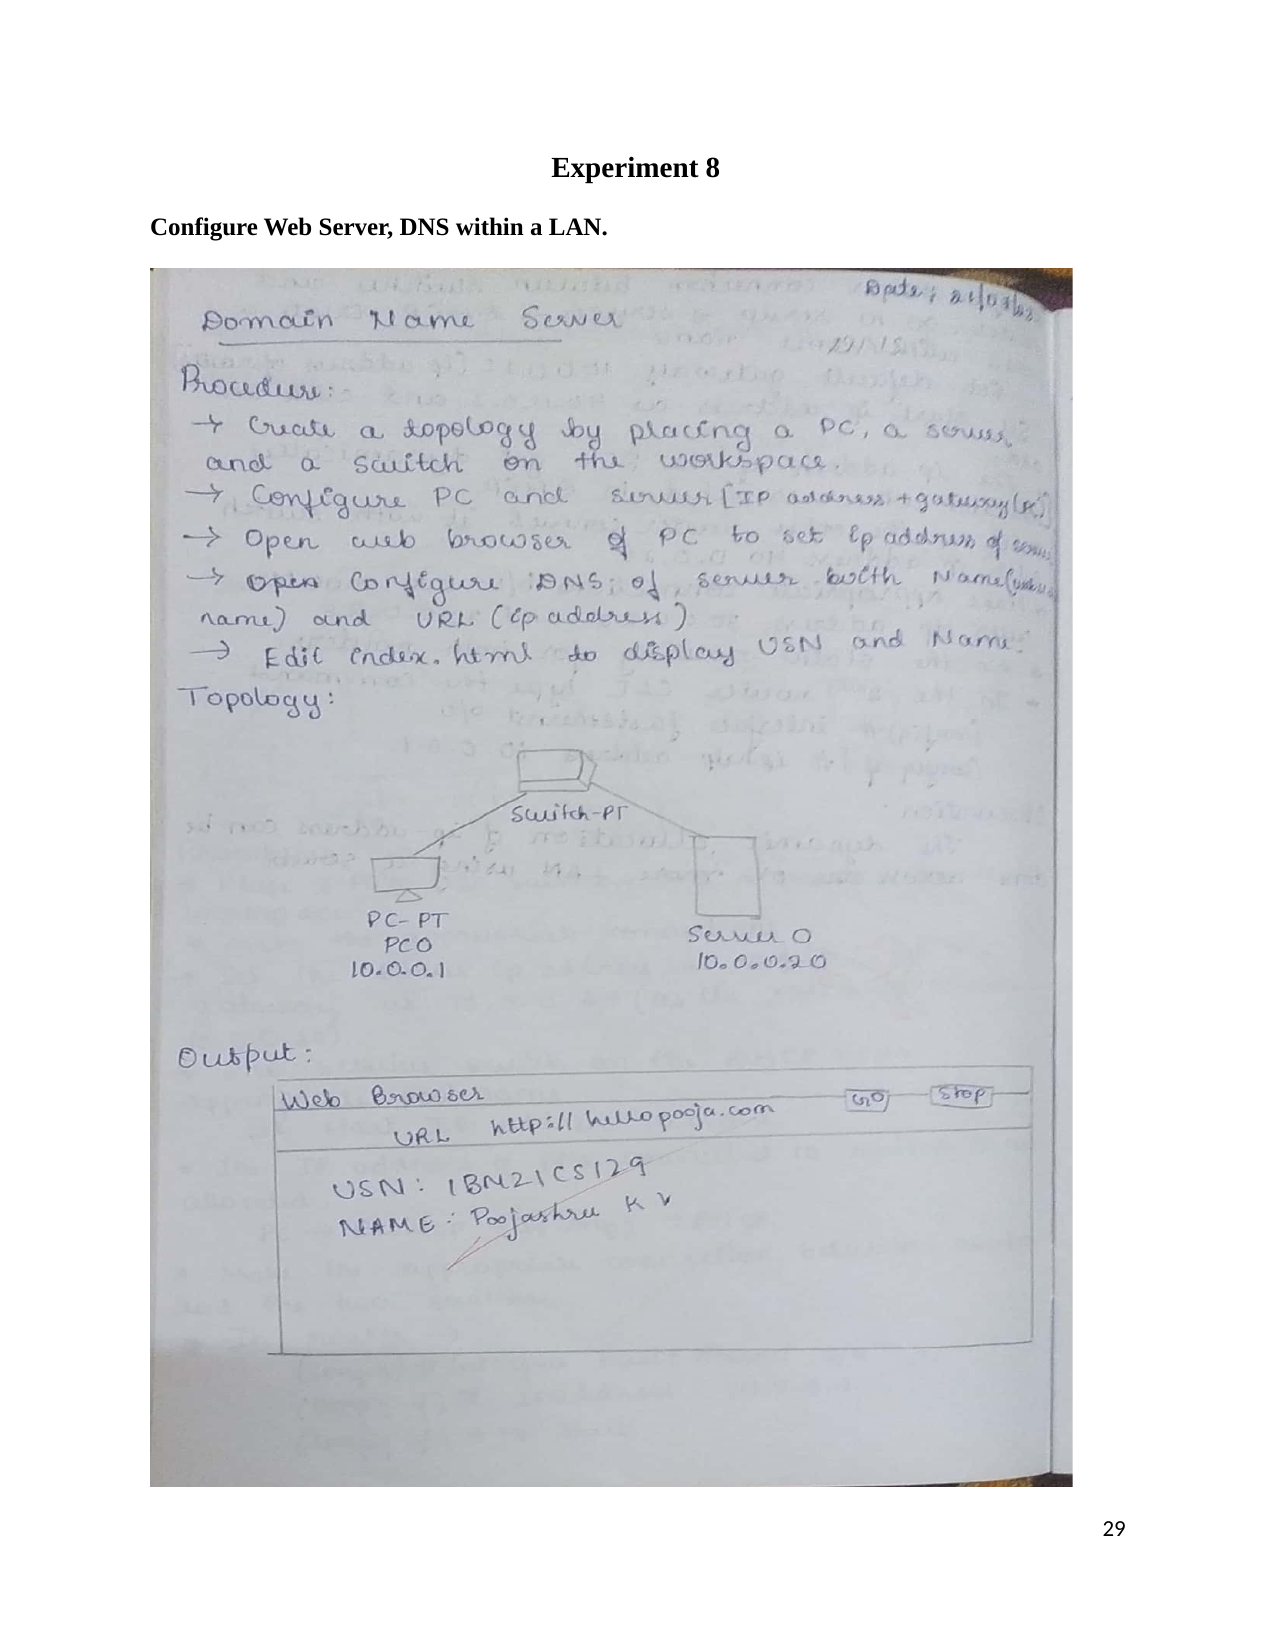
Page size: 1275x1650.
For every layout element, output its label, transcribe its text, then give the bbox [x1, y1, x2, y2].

text Experiment 8 [150, 150, 1121, 183]
picture [150, 268, 1073, 1487]
text Configure Web Server, DNS within a LAN. [150, 212, 1121, 240]
